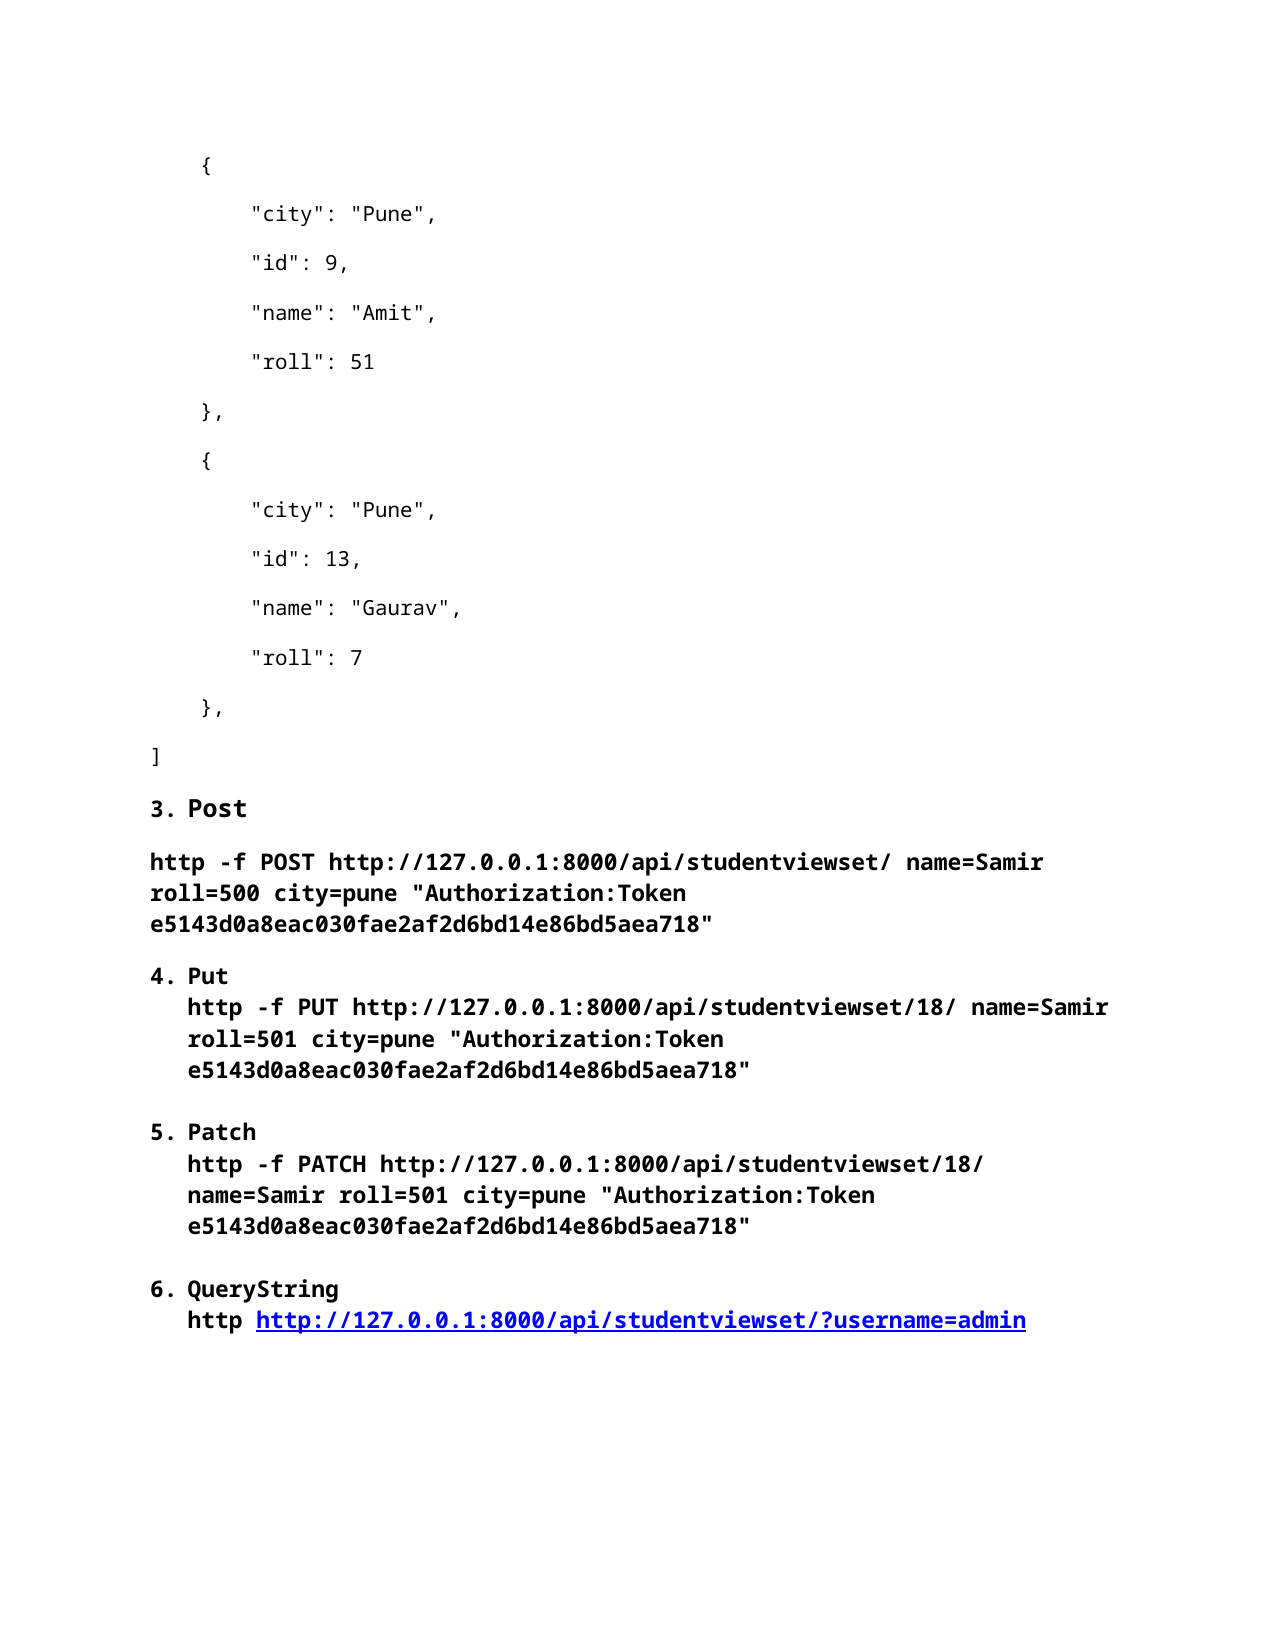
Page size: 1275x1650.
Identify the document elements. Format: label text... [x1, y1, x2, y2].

text }, [150, 692, 1125, 720]
text "roll": 51 [150, 347, 1125, 376]
text ] [150, 741, 1125, 770]
text "roll": 7 [150, 643, 1125, 671]
text "name": "Gaurav", [150, 593, 1125, 622]
text "id": 13, [150, 544, 1125, 573]
list Post [150, 791, 1125, 824]
text "id": 9, [150, 248, 1125, 277]
text "city": "Pune", [150, 199, 1125, 228]
list http http://127.0.0.1:8000/api/studentviewset/?username=admin [187, 1304, 1125, 1335]
text { [150, 446, 1125, 474]
list http -f PUT http://127.0.0.1:8000/api/studentviewset/18/ name=Samir roll=501 city=pune "Authorization:Token e5143d0a8eac030fae2af2d6bd14e86bd5aea718" [187, 991, 1125, 1085]
text "city": "Pune", [150, 495, 1125, 523]
text }, [150, 396, 1125, 425]
text { [150, 150, 1125, 178]
list http -f PATCH http://127.0.0.1:8000/api/studentviewset/18/ name=Samir roll=501 city=pune "Authorization:Token e5143d0a8eac030fae2af2d6bd14e86bd5aea718" [187, 1147, 1125, 1241]
text "name": "Amit", [150, 298, 1125, 326]
list QueryString [150, 1272, 1125, 1304]
text http -f POST http://127.0.0.1:8000/api/studentviewset/ name=Samir roll=500 city=pune "Authorization:Token e5143d0a8eac030fae2af2d6bd14e86bd5aea718" [150, 845, 1125, 939]
list Patch [150, 1116, 1125, 1147]
list Put [150, 960, 1125, 991]
